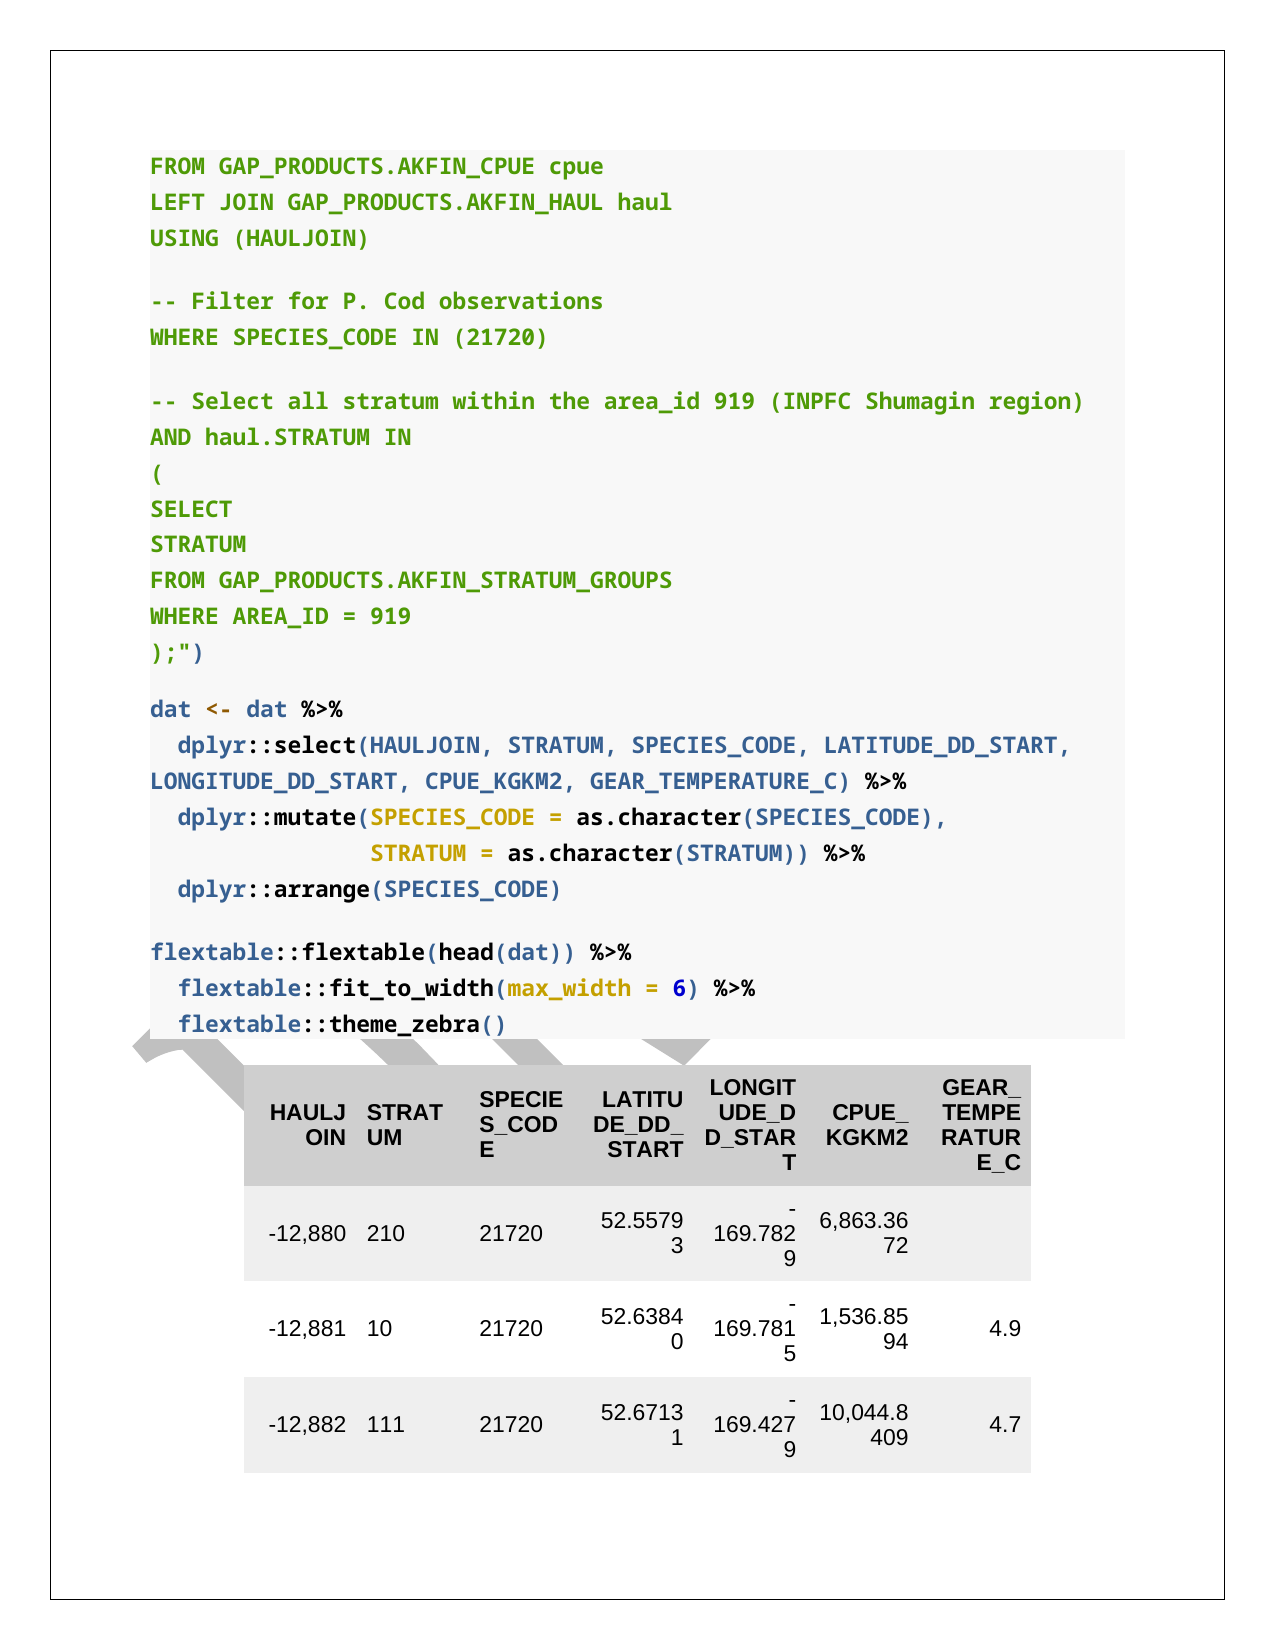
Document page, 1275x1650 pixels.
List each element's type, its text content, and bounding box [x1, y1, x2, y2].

table_cell 1,536.8594 [806, 1281, 919, 1377]
table_cell 210 [356, 1186, 469, 1281]
table_cell 111 [356, 1377, 469, 1473]
table_cell 6,863.3672 [806, 1186, 919, 1281]
table_header CPUE_KGKM2 [806, 1065, 919, 1186]
table_cell 21720 [469, 1186, 581, 1281]
table_cell -169.7815 [694, 1281, 806, 1377]
table_cell 10 [356, 1281, 469, 1377]
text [150, 150, 1125, 667]
table_header LATITUDE_DD_START [581, 1065, 694, 1186]
table_cell 21720 [469, 1377, 581, 1473]
table_cell 4.7 [919, 1377, 1031, 1473]
table_cell 52.63840 [581, 1281, 694, 1377]
table_cell -12,882 [244, 1377, 356, 1473]
table_cell 4.9 [919, 1281, 1031, 1377]
table_cell -169.4279 [694, 1377, 806, 1473]
table_cell [919, 1186, 1031, 1281]
table_cell -169.7829 [694, 1186, 806, 1281]
table_cell -12,881 [244, 1281, 356, 1377]
table_cell -12,880 [244, 1186, 356, 1281]
text dat <- dat %>% dplyr::select(HAULJOIN, STRATUM, SPECIES_CODE, LATITUDE_DD_START, LONGITUDE_DD_START, CPUE_KGKM2, GEAR_TEMPERATURE_C) %>% dplyr::mutate(SPECIES_CODE = as.character(SPECIES_CODE), STRATUM = as.character(STRATUM)) %>% dplyr::arrange(SPECIES_CODE) flextable::flextable(head(dat)) %>% flextable::fit_to_width(max_width = 6) %>% flextable::theme_zebra() [150, 693, 1125, 1039]
table_cell 52.67131 [581, 1377, 694, 1473]
table_cell 21720 [469, 1281, 581, 1377]
table_cell 52.55793 [581, 1186, 694, 1281]
table_header STRATUM [356, 1065, 469, 1186]
table_cell 10,044.8409 [806, 1377, 919, 1473]
table_header GEAR_TEMPERATURE_C [919, 1065, 1031, 1186]
table_header SPECIES_CODE [469, 1065, 581, 1186]
table_header HAULJOIN [244, 1065, 356, 1186]
table_header LONGITUDE_DD_START [694, 1065, 806, 1186]
